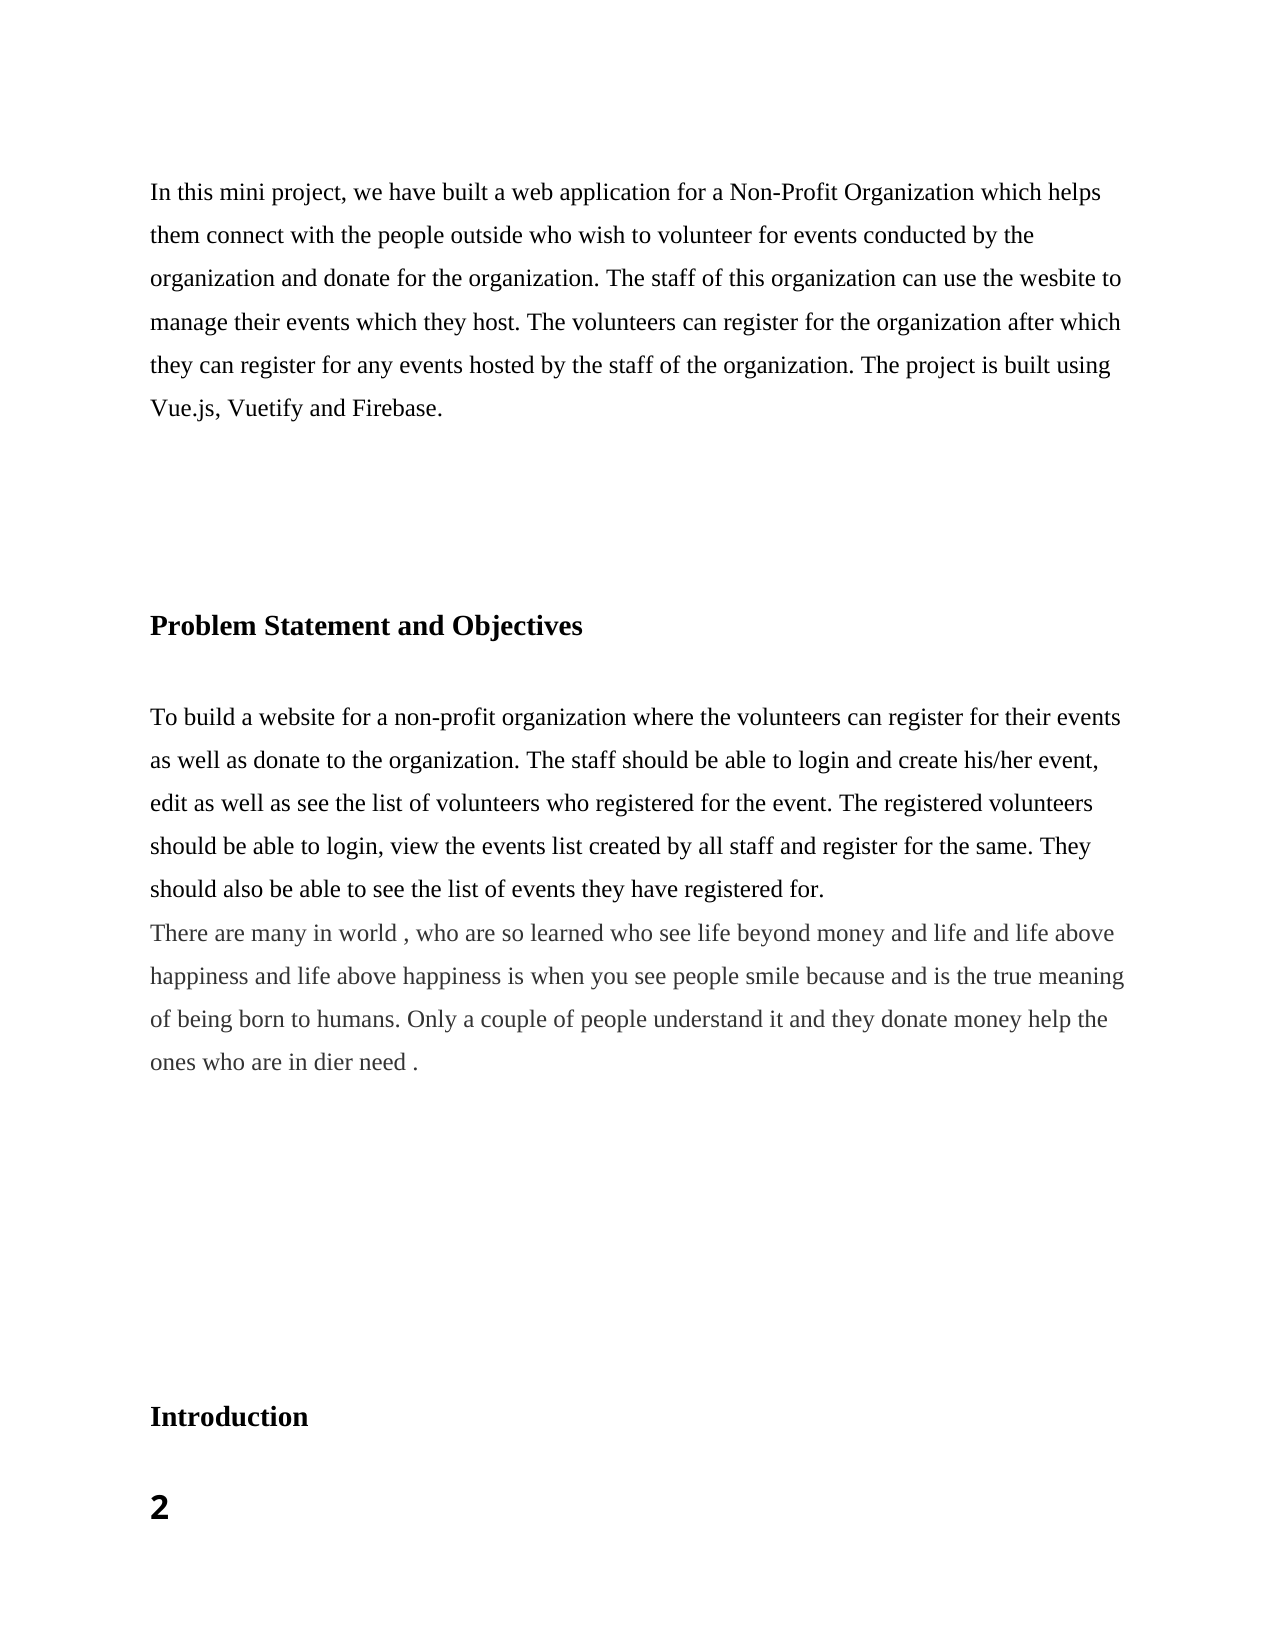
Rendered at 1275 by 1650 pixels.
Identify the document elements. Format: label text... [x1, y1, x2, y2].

text Introduction [150, 1399, 1125, 1433]
text To build a website for a non-profit organization where the volunteers can register for their events as well as donate to the organization. The staff should be able to login and create his/her event, edit as well as see the list of volunteers who registered for the event. The registered volunteers should be able to login, view the events list created by all staff and register for the same. They should also be able to see the list of events they have registered for. [150, 702, 1125, 903]
text Problem Statement and Objectives [150, 608, 1125, 642]
text In this mini project, we have built a web application for a Non-Profit Organization which helps them connect with the people outside who wish to volunteer for events conducted by the organization and donate for the organization. The staff of this organization can use the wesbite to manage their events which they host. The volunteers can register for the organization after which they can register for any events hosted by the staff of the organization. The project is built using Vue.js, Vuetify and Firebase. [150, 177, 1125, 422]
text There are many in world , who are so learned who see life beyond money and life and life above happiness and life above happiness is when you see people smile because and is the true meaning of being born to humans. Only a couple of people understand it and they donate money help the ones who are in dier need . [150, 918, 1125, 1076]
